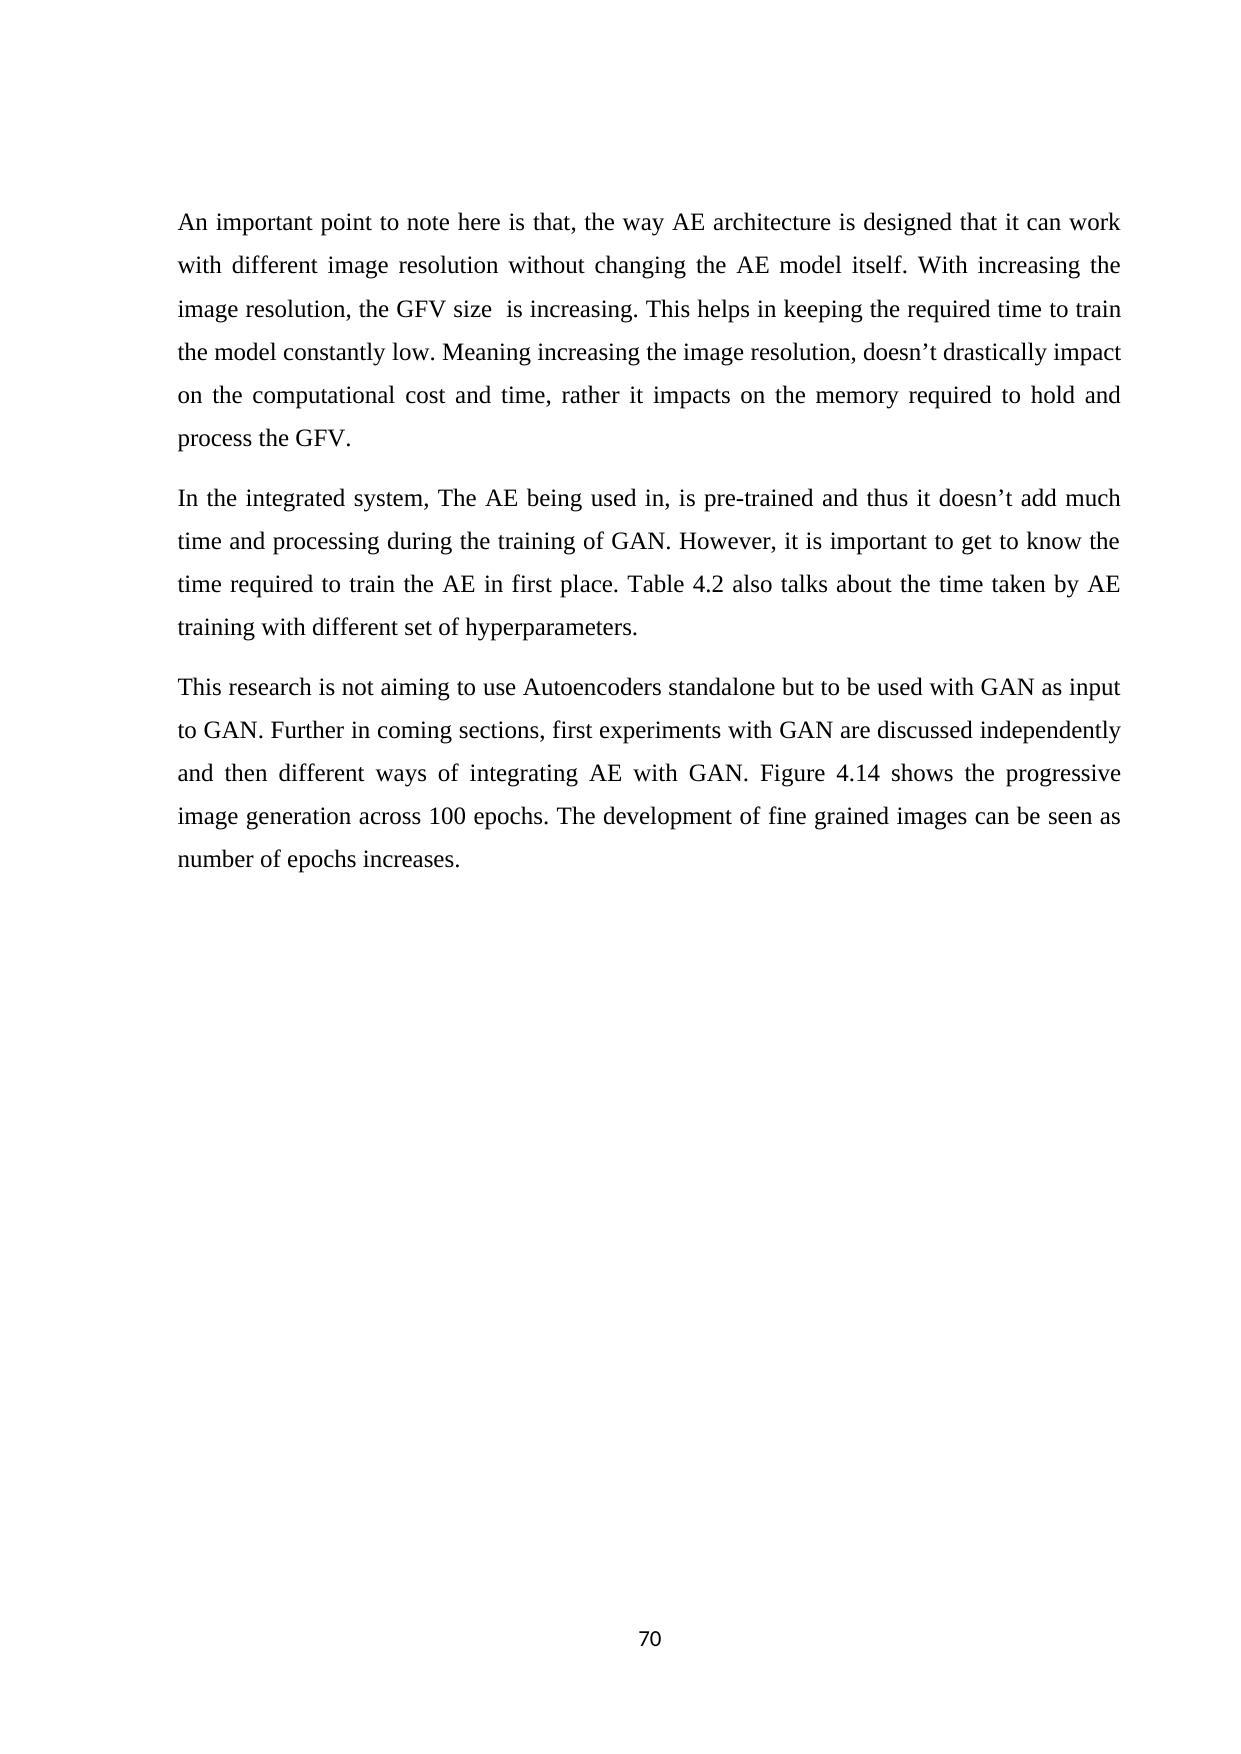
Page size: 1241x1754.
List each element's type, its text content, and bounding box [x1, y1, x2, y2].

text In the integrated system, The AE being used in, is pre-trained and thus it doesn’t add much time and processing during the training of GAN. However, it is important to get to know the time required to train the AE in first place. Table 4.2 also talks about the time taken by AE training with different set of hyperparameters. [177, 483, 1122, 641]
text An important point to note here is that, the way AE architecture is designed that it can work with different image resolution without changing the AE model itself. With increasing the image resolution, the GFV size is increasing. This helps in keeping the required time to train the model constantly low. Meaning increasing the image resolution, doesn’t drastically impact on the computational cost and time, rather it impacts on the memory required to hold and process the GFV. [177, 207, 1122, 452]
text This research is not aiming to use Autoencoders standalone but to be used with GAN as input to GAN. Further in coming sections, first experiments with GAN are discussed independently and then different ways of integrating AE with GAN. Figure 4.14 shows the progressive image generation across 100 epochs. The development of fine grained images can be seen as number of epochs increases. [177, 672, 1122, 873]
